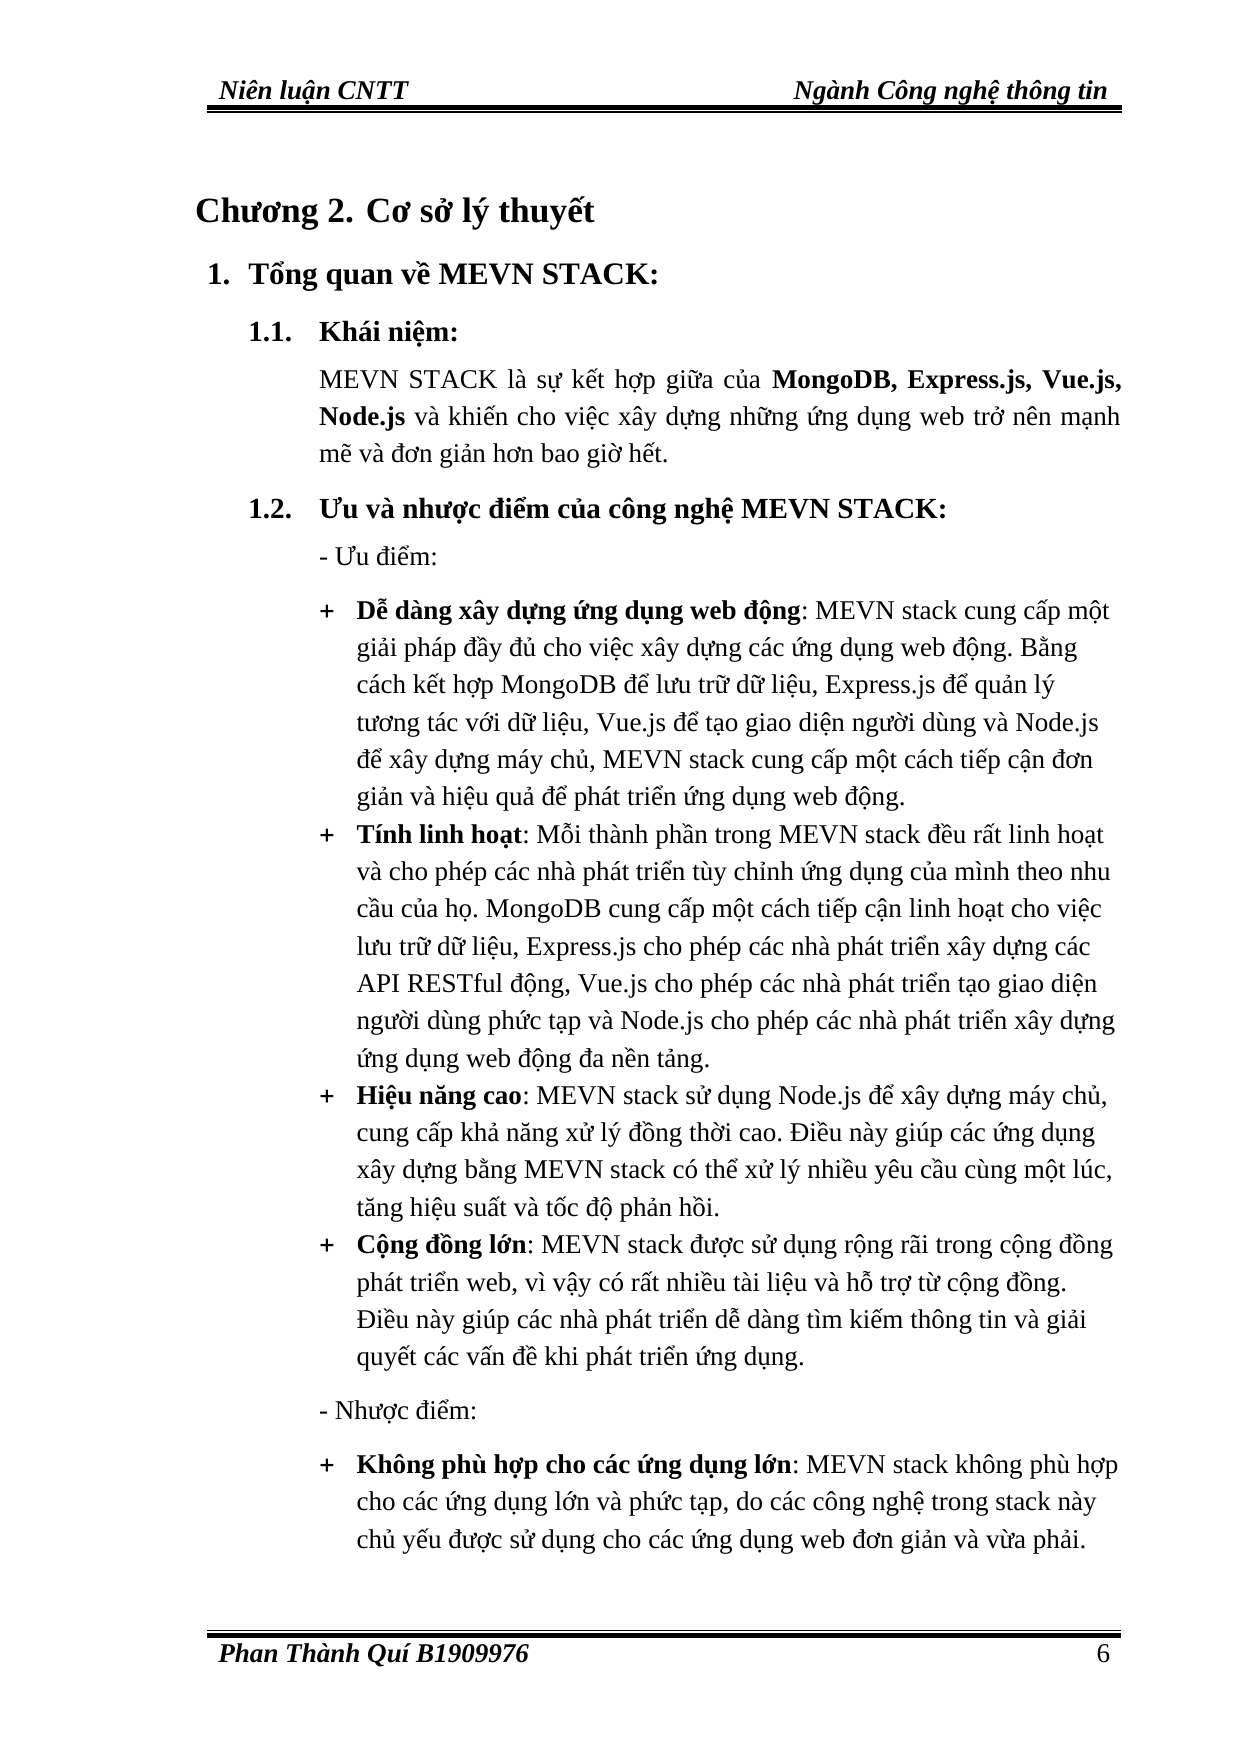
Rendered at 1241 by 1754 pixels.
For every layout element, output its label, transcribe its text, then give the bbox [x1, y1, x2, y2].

text - Ưu điểm: [285, 540, 1122, 571]
text - Nhược điểm: [319, 1394, 1122, 1425]
list Cộng đồng lớn: MEVN stack được sử dụng rộng rãi trong cộng đồng phát triển web, vì vậy có rất nhiều tài liệu và hỗ trợ từ cộng đồng. Điều này giúp các nhà phát triển dễ dàng tìm kiếm thông tin và giải quyết các vấn đề khi phát triển ứng dụng. [319, 1228, 1122, 1371]
text Ưu và nhược điểm của công nghệ MEVN STACK: [248, 491, 1122, 525]
list Tổng quan về MEVN STACK: [207, 255, 1122, 291]
text Cơ sở lý thuyết [195, 190, 1098, 231]
text MEVN STACK là sự kết hợp giữa của MongoDB, Express.js, Vue.js, Node.js và khiến cho việc xây dựng những ứng dụng web trở nên mạnh mẽ và đơn giản hơn bao giờ hết. [319, 363, 1122, 469]
text Khái niệm: [248, 314, 1122, 348]
list Dễ dàng xây dựng ứng dụng web động: MEVN stack cung cấp một giải pháp đầy đủ cho việc xây dựng các ứng dụng web động. Bằng cách kết hợp MongoDB để lưu trữ dữ liệu, Express.js để quản lý tương tác với dữ liệu, Vue.js để tạo giao diện người dùng và Node.js để xây dựng máy chủ, MEVN stack cung cấp một cách tiếp cận đơn giản và hiệu quả để phát triển ứng dụng web động. [319, 594, 1122, 812]
list Hiệu năng cao: MEVN stack sử dụng Node.js để xây dựng máy chủ, cung cấp khả năng xử lý đồng thời cao. Điều này giúp các ứng dụng xây dựng bằng MEVN stack có thể xử lý nhiều yêu cầu cùng một lúc, tăng hiệu suất và tốc độ phản hồi. [319, 1079, 1122, 1222]
list Tính linh hoạt: Mỗi thành phần trong MEVN stack đều rất linh hoạt và cho phép các nhà phát triển tùy chỉnh ứng dụng của mình theo nhu cầu của họ. MongoDB cung cấp một cách tiếp cận linh hoạt cho việc lưu trữ dữ liệu, Express.js cho phép các nhà phát triển xây dựng các API RESTful động, Vue.js cho phép các nhà phát triển tạo giao diện người dùng phức tạp và Node.js cho phép các nhà phát triển xây dựng ứng dụng web động đa nền tảng. [319, 818, 1122, 1073]
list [319, 1448, 1122, 1554]
